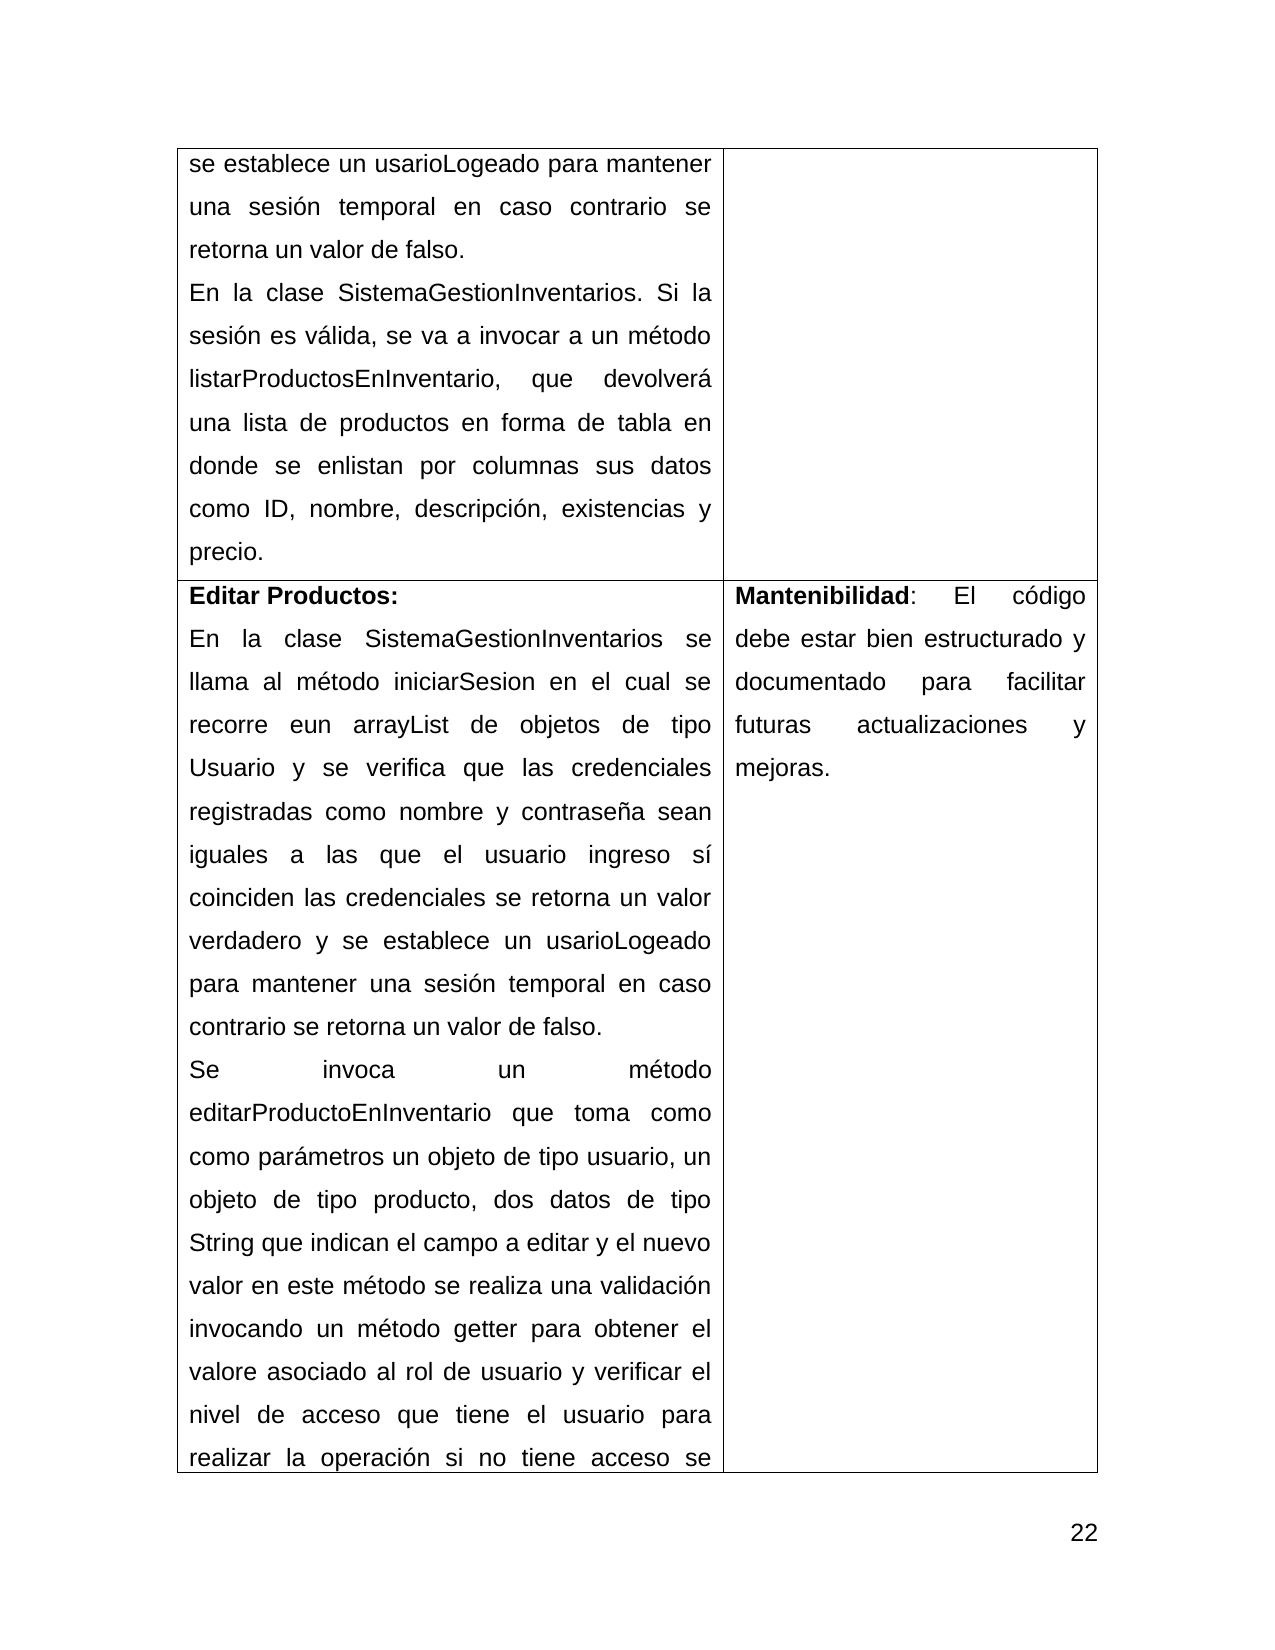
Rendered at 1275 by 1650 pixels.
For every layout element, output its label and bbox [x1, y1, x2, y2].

table_cell [178, 581, 723, 1472]
table_cell [724, 581, 1097, 1472]
table_cell [178, 149, 723, 580]
